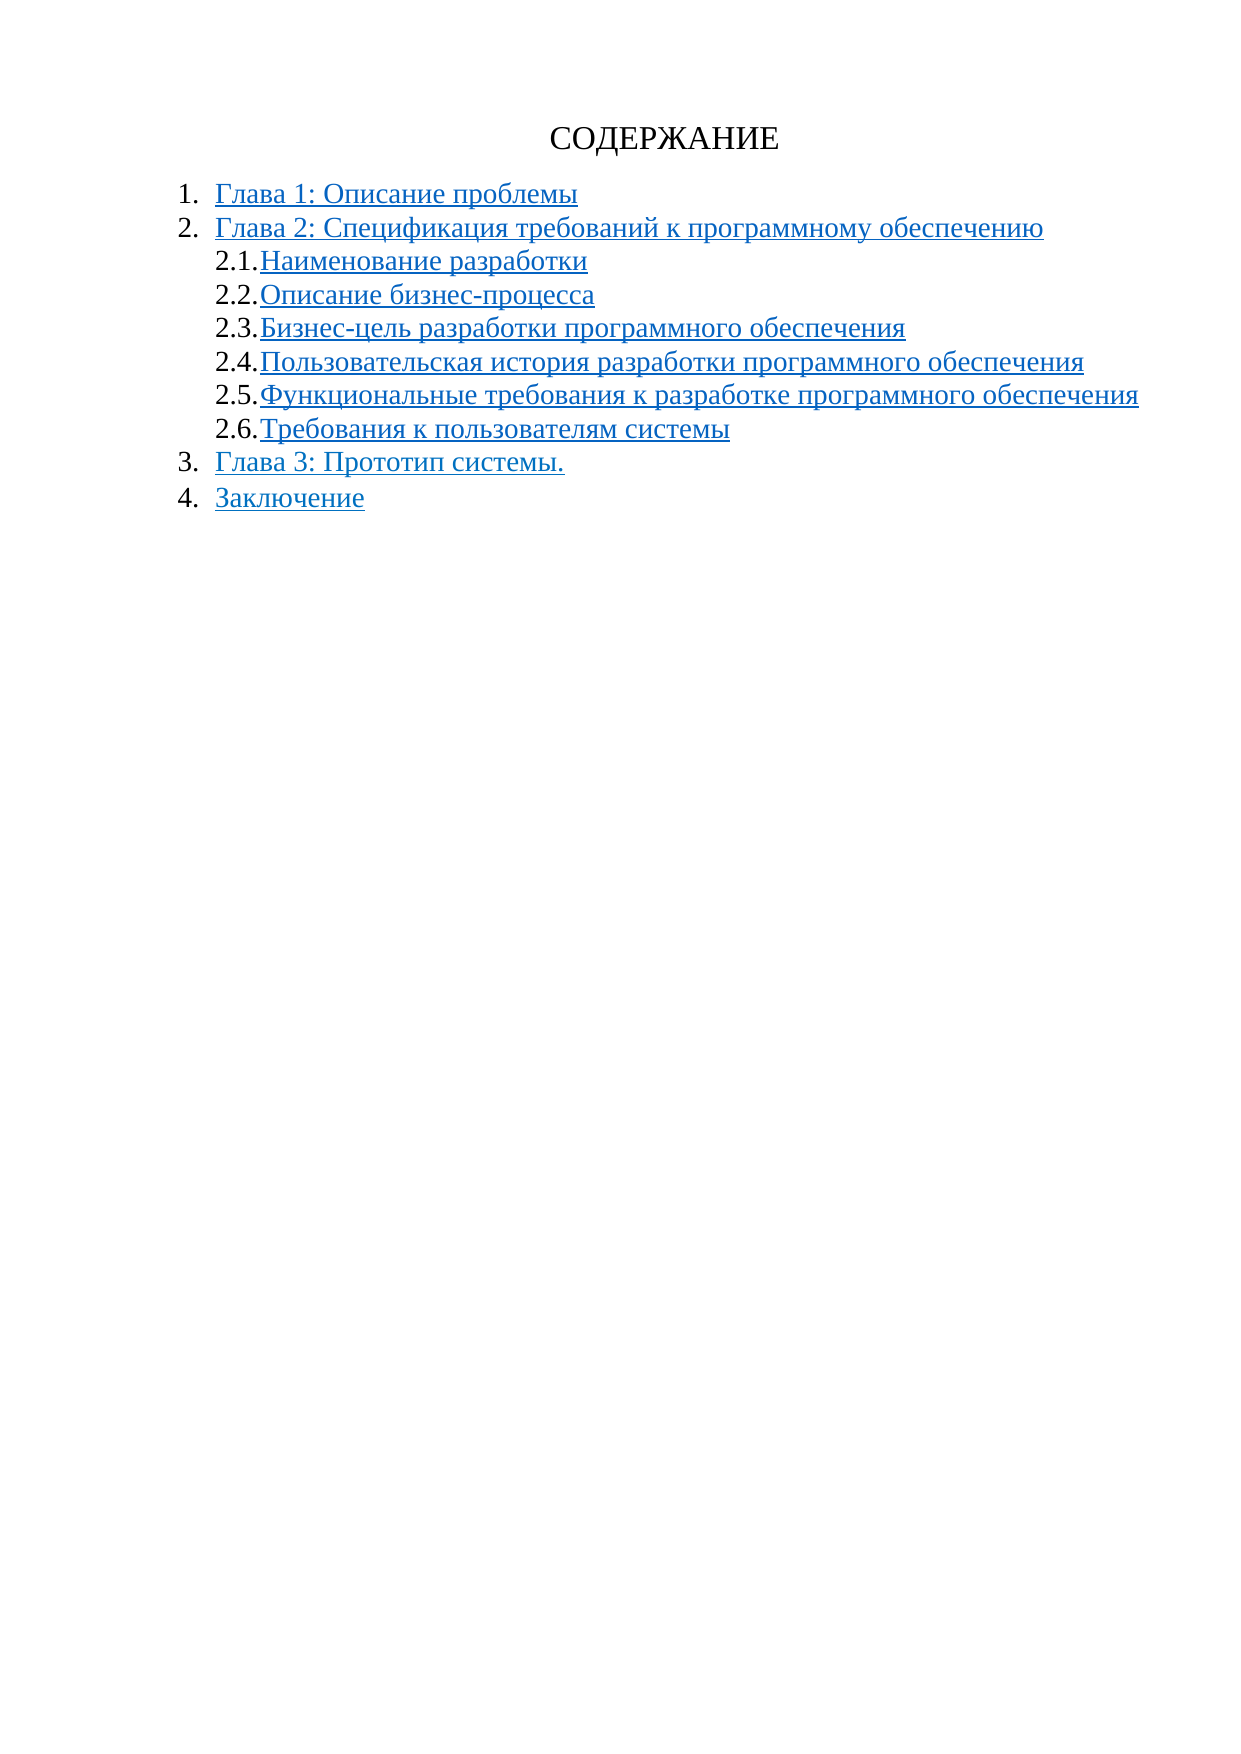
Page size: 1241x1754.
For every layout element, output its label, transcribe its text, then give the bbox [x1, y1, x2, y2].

list Заключение [177, 481, 1152, 514]
list Наименование разработки [215, 243, 1152, 277]
list Глава 2: Спецификация требований к программному обеспечению [177, 210, 1152, 243]
list Бизнес-цель разработки программного обеспечения [215, 310, 1152, 344]
text СОДЕРЖАНИЕ [177, 118, 1152, 156]
list Глава 3: Прототип системы. [177, 444, 1152, 478]
list Пользовательская история разработки программного обеспечения [215, 344, 1152, 377]
list Глава 1: Описание проблемы [177, 176, 1152, 210]
list Описание бизнес-процесса [215, 277, 1152, 310]
list Функциональные требования к разработке программного обеспечения [215, 377, 1152, 411]
list Требования к пользователям системы [215, 411, 1152, 444]
